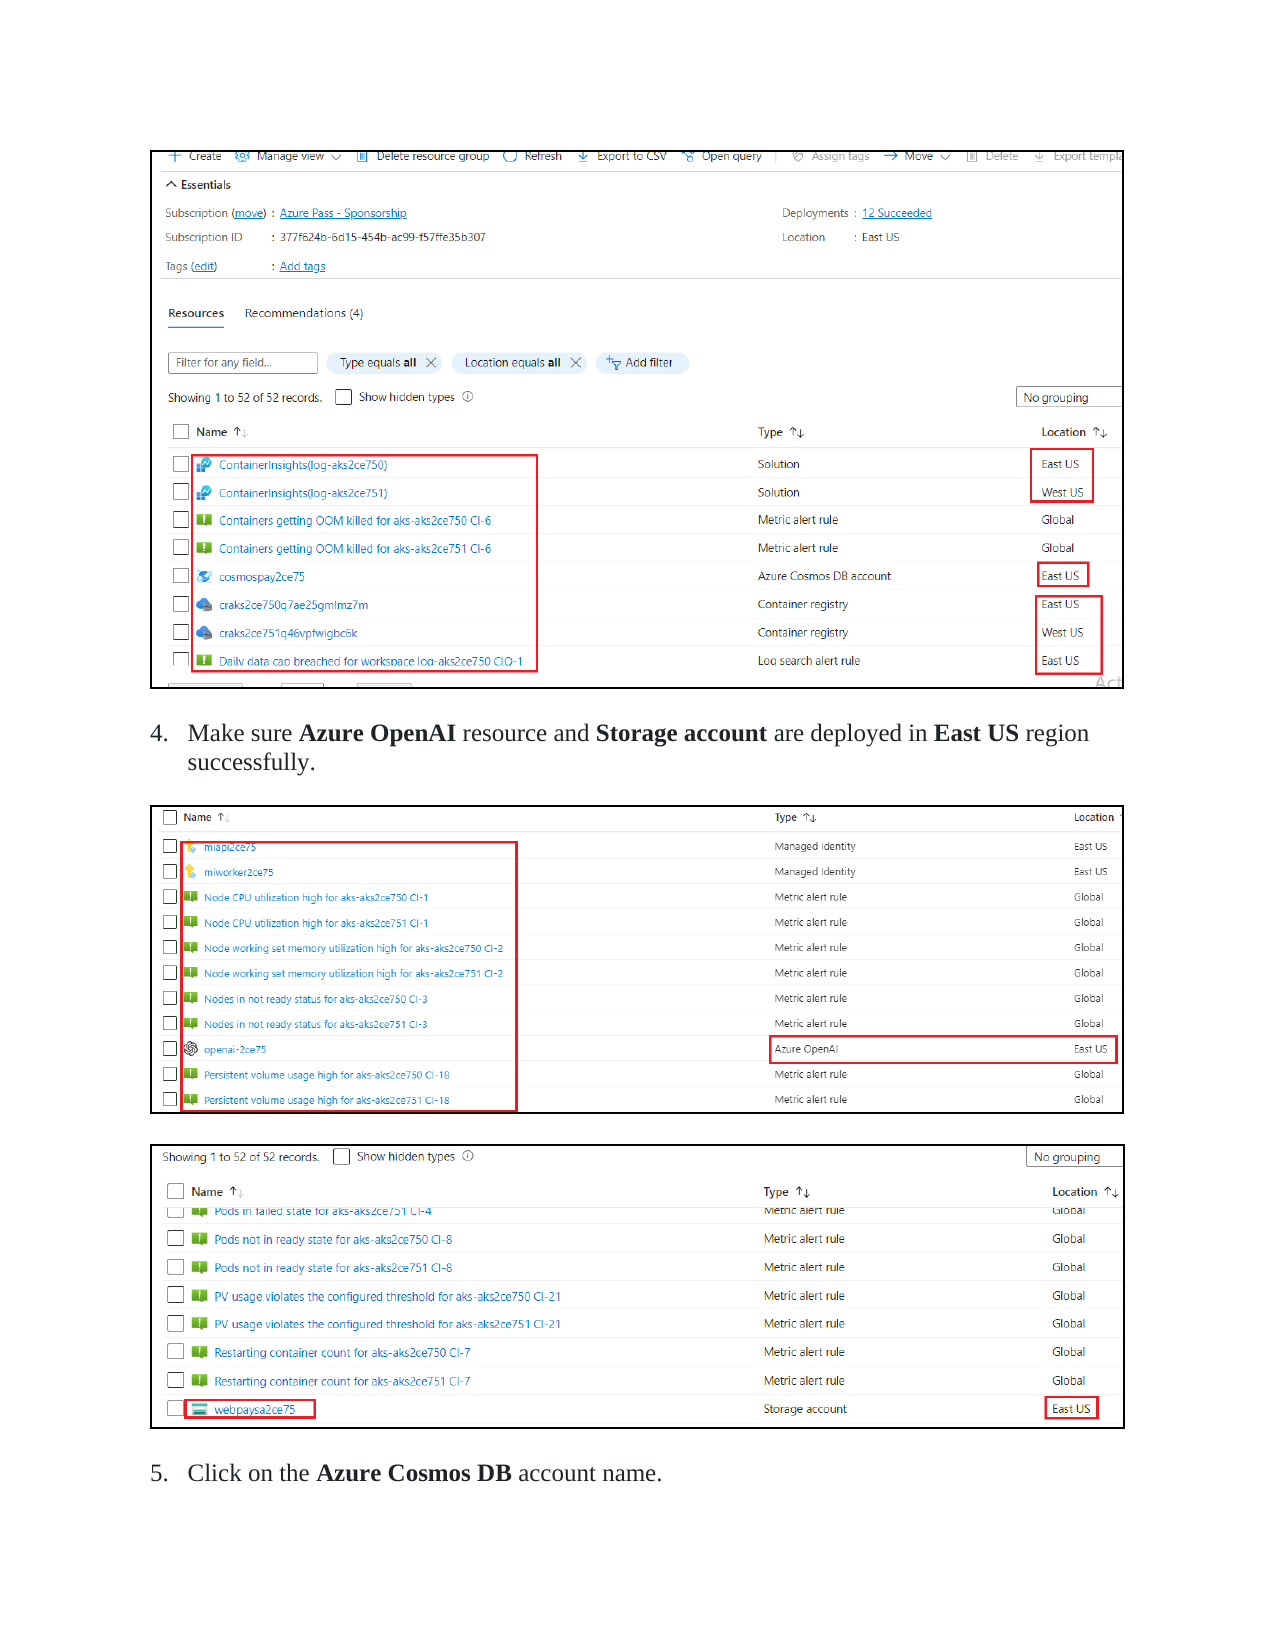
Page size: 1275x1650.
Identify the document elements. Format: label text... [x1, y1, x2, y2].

picture [152, 152, 1122, 687]
picture [152, 1146, 1123, 1427]
list Make sure Azure OpenAI resource and Storage account are deployed in East US region successfully. [150, 718, 1125, 775]
picture [152, 807, 1122, 1112]
list Click on the Azure Cosmos DB account name. [150, 1458, 1125, 1487]
